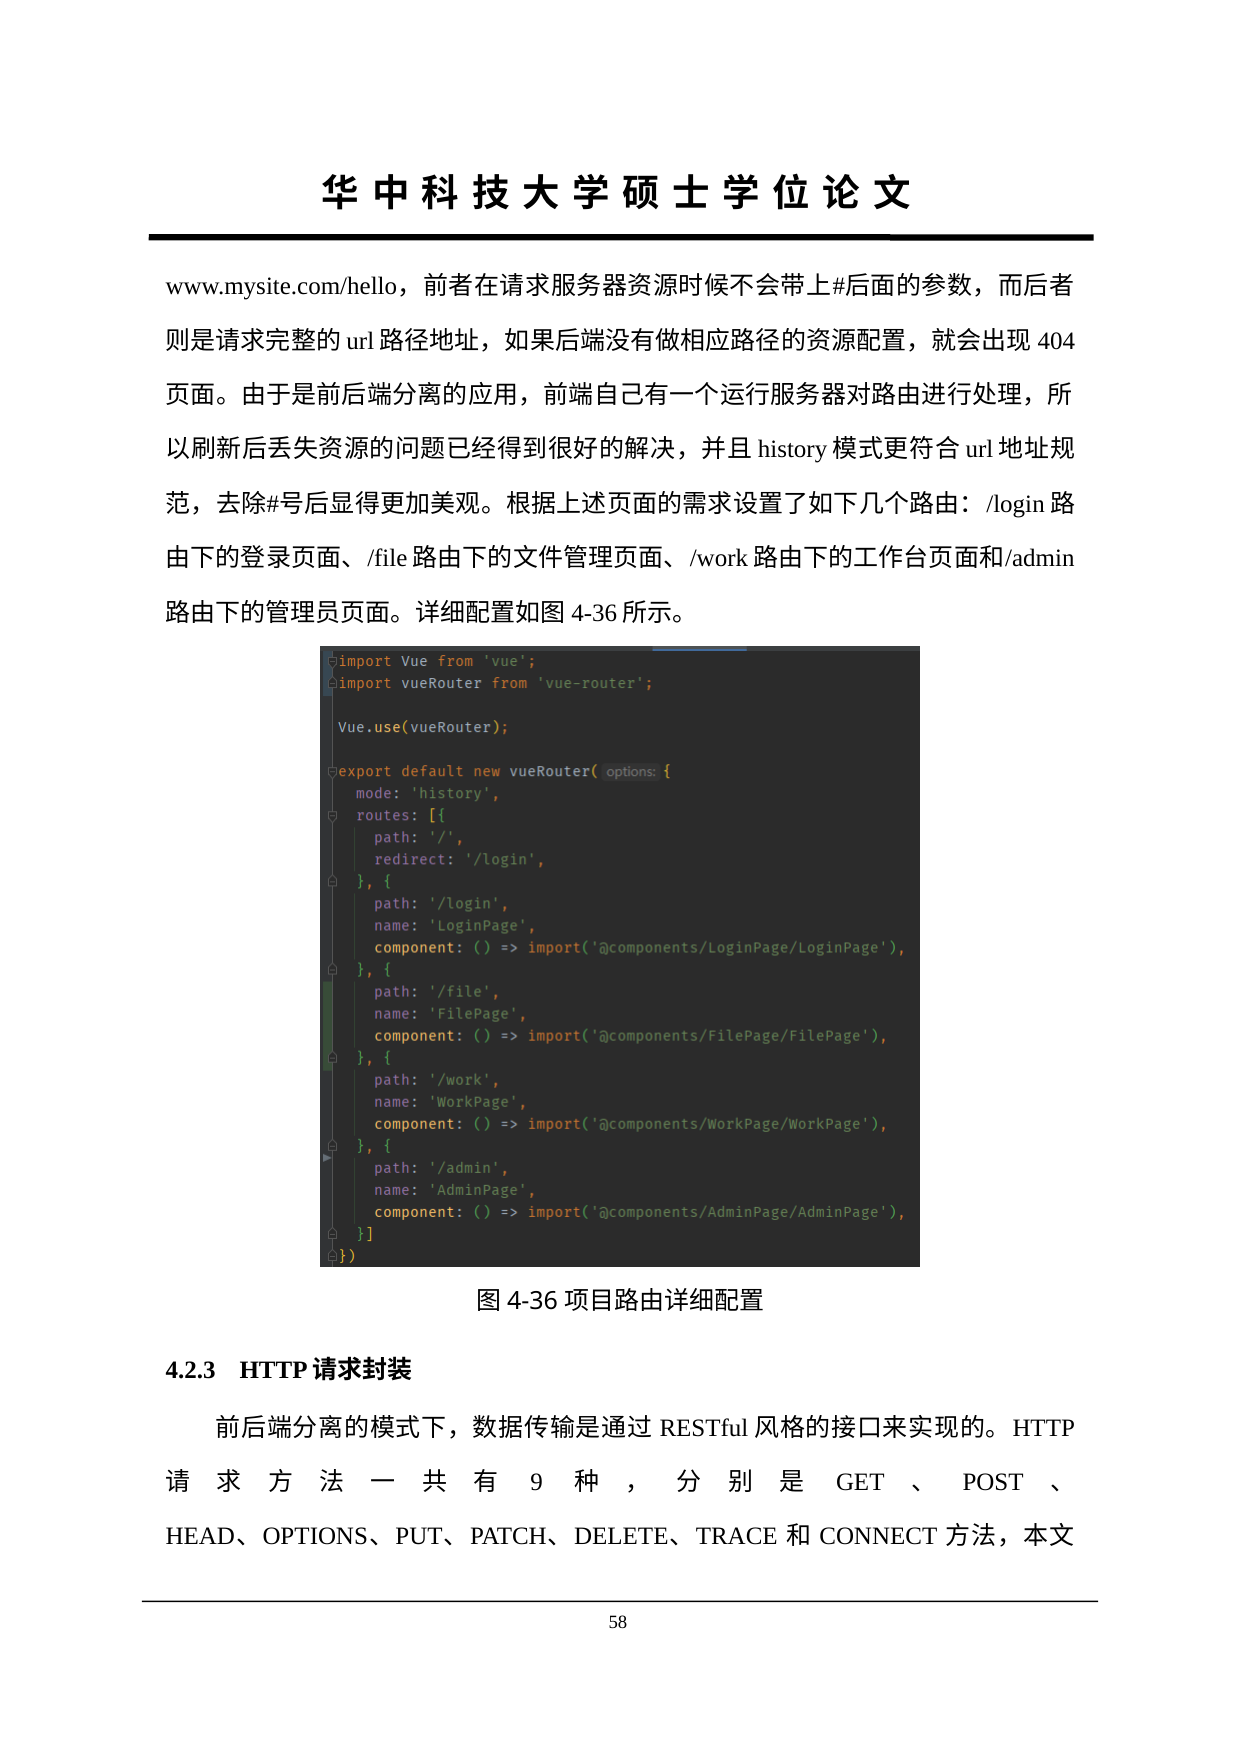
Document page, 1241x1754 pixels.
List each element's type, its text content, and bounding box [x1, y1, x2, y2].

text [165, 1407, 1075, 1552]
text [165, 266, 1075, 628]
subtitle HTTP请求封装 [165, 1350, 1075, 1386]
picture [320, 646, 920, 1267]
